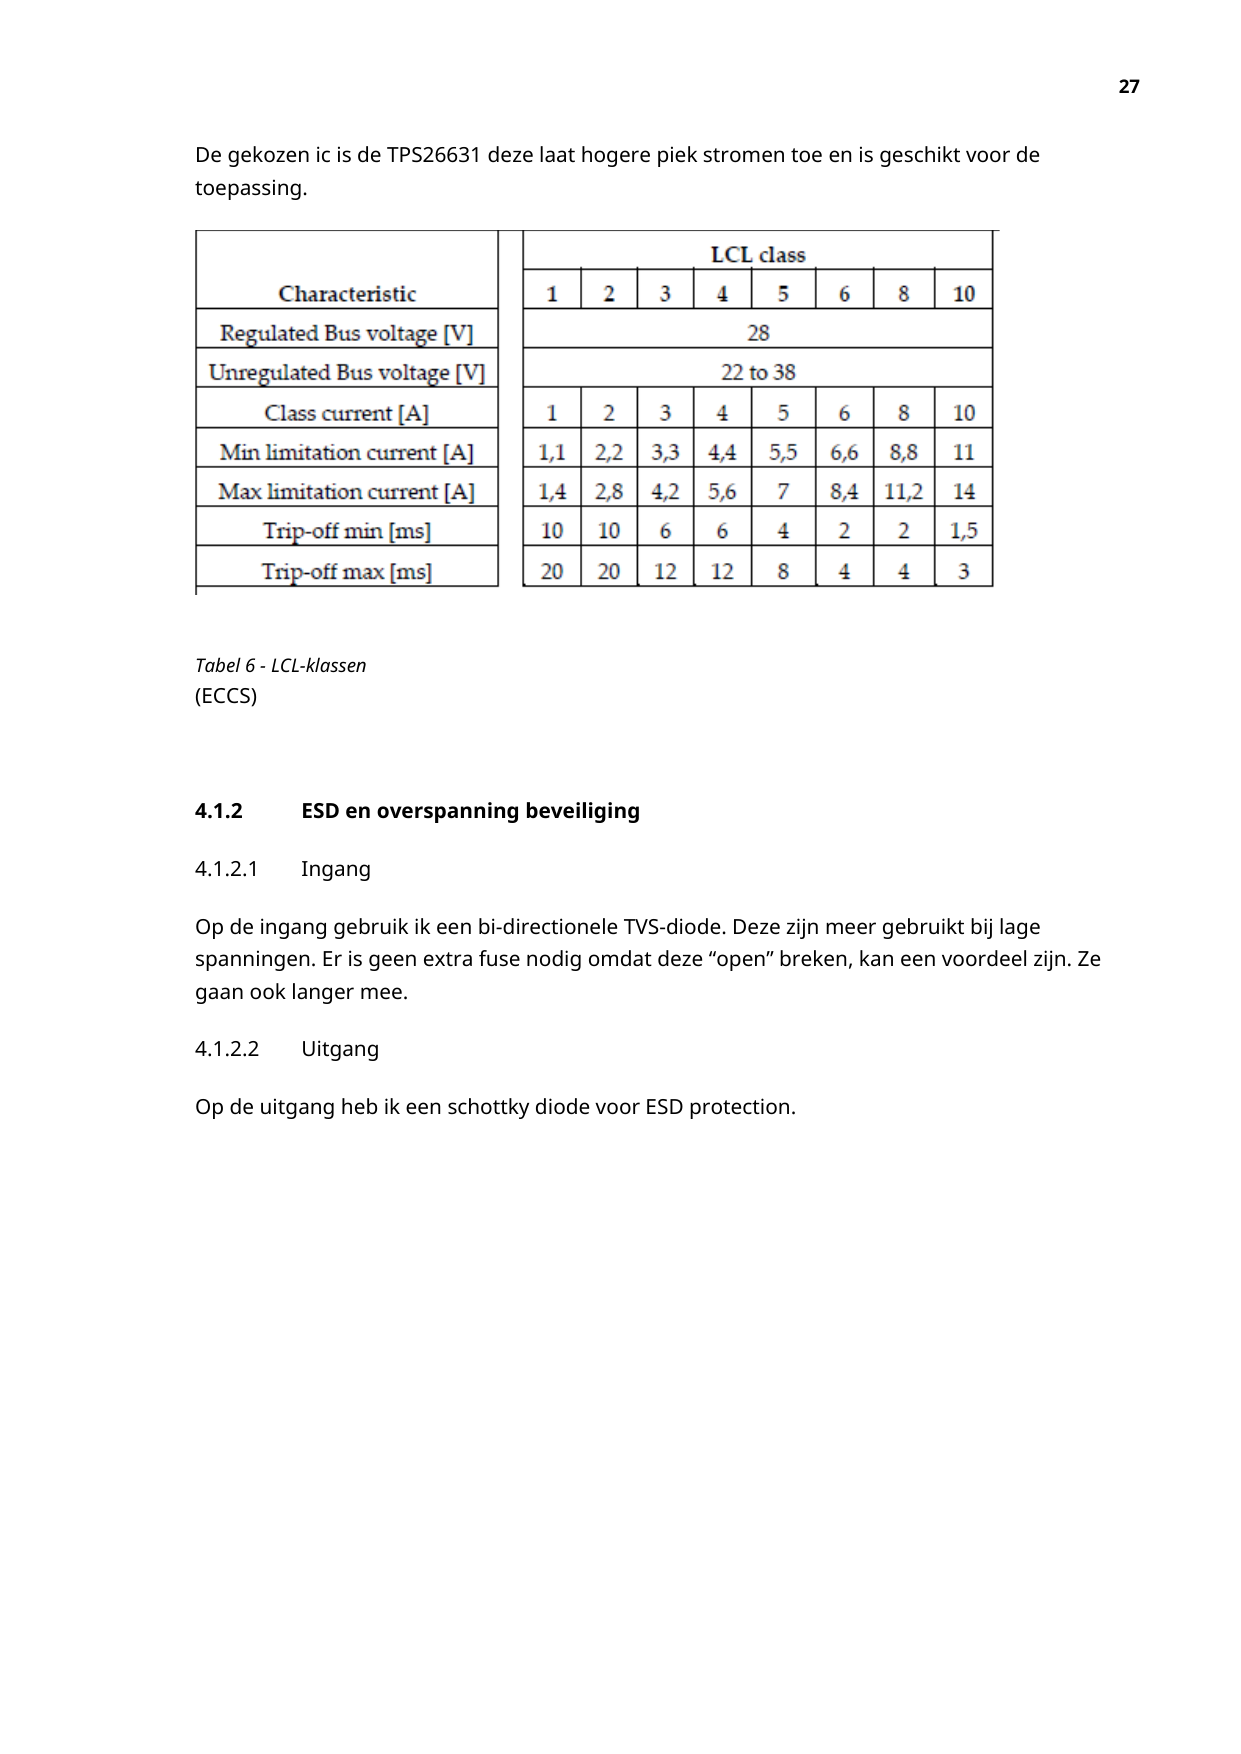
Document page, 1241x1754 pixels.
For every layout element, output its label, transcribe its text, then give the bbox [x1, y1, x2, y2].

text Op de ingang gebruik ik een bi-directionele TVS-diode. Deze zijn meer gebruikt bij lage spanningen. Er is geen extra fuse nodig omdat deze “open” breken, kan een voordeel zijn. Ze gaan ook langer mee. [195, 912, 1122, 1005]
text Op de uitgang heb ik een schottky diode voor ESD protection. [195, 1092, 1122, 1121]
subtitle Uitgang [195, 1034, 1122, 1063]
subtitle ESD en overspanning beveiliging [195, 797, 1122, 825]
subtitle Ingang [195, 854, 1122, 883]
picture [194, 230, 1000, 595]
text Tabel 7 - LCL-klassen [195, 652, 1122, 678]
